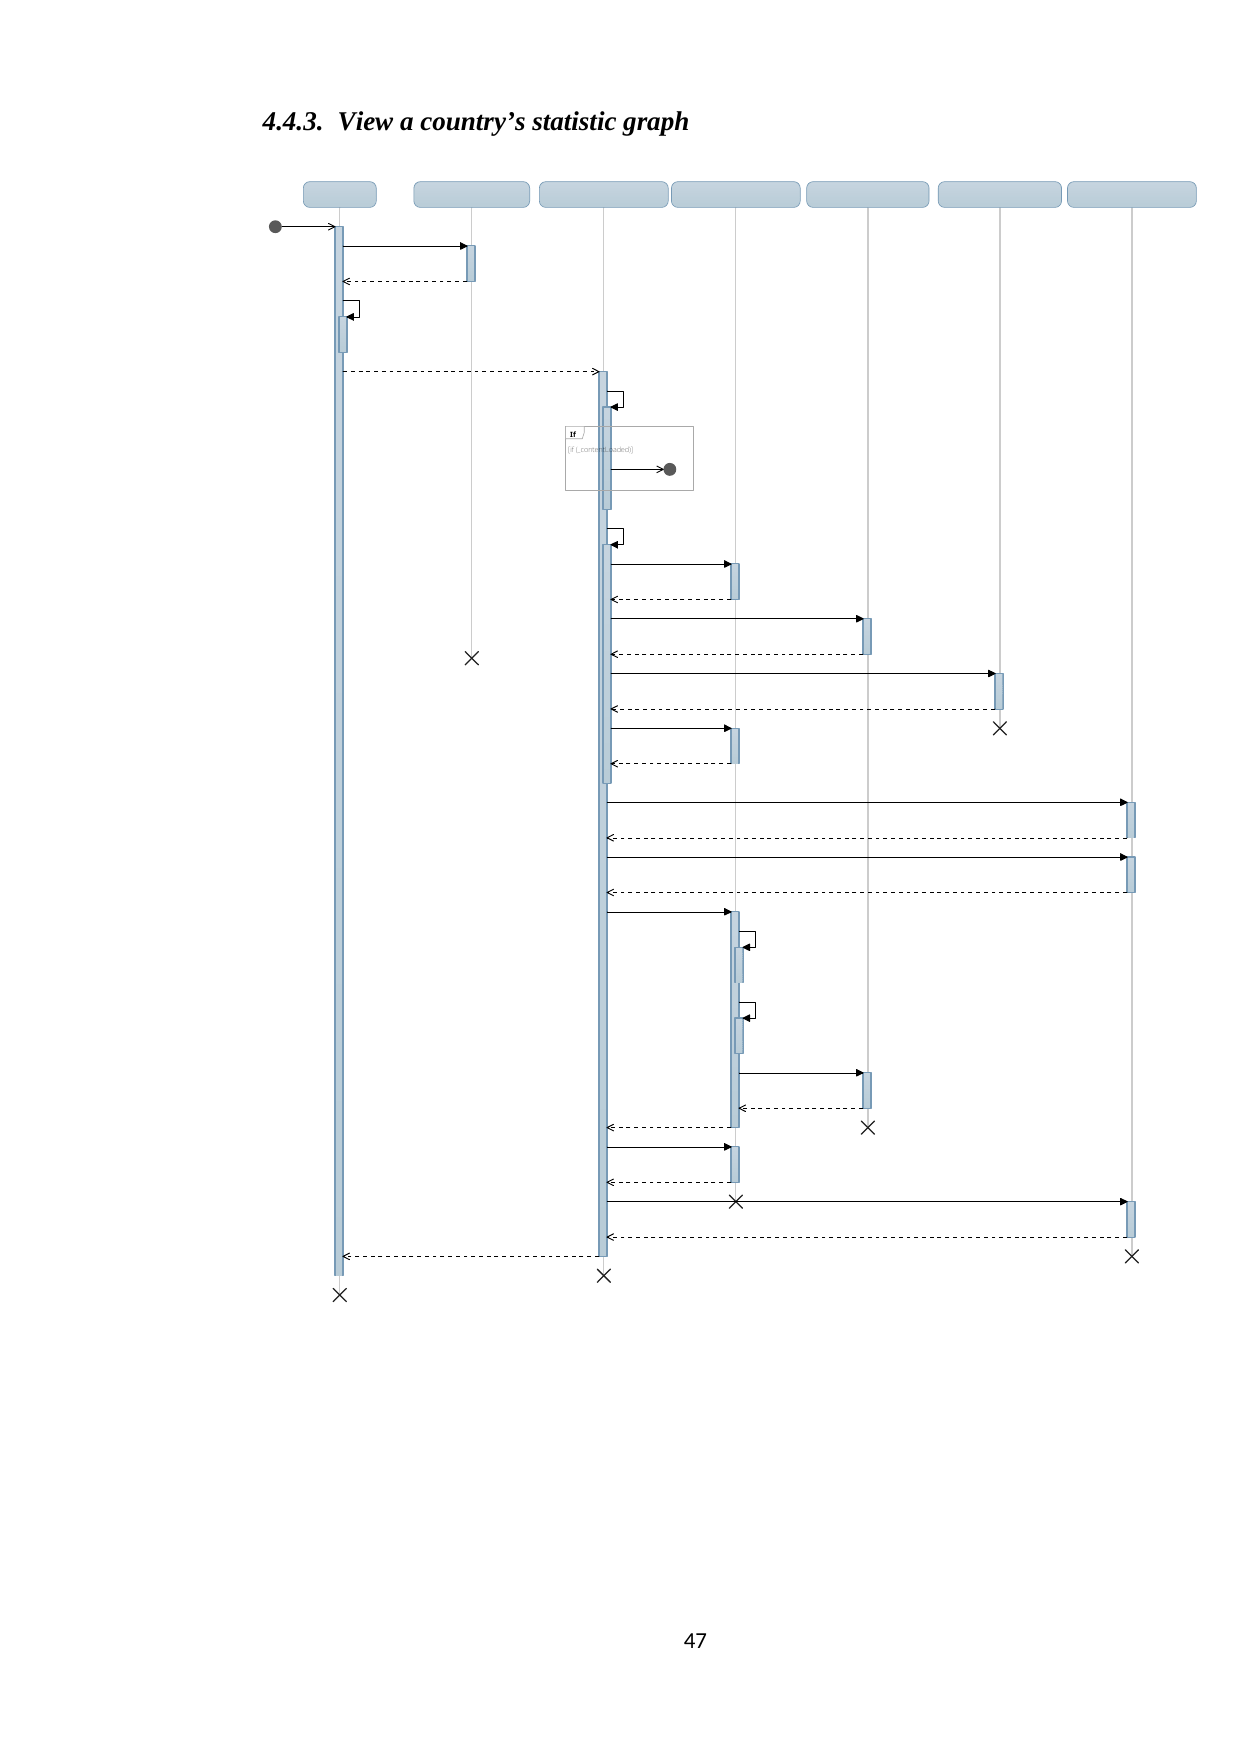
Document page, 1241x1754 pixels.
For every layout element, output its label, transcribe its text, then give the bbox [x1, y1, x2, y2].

list View a country’s statistic graph [262, 105, 1165, 136]
